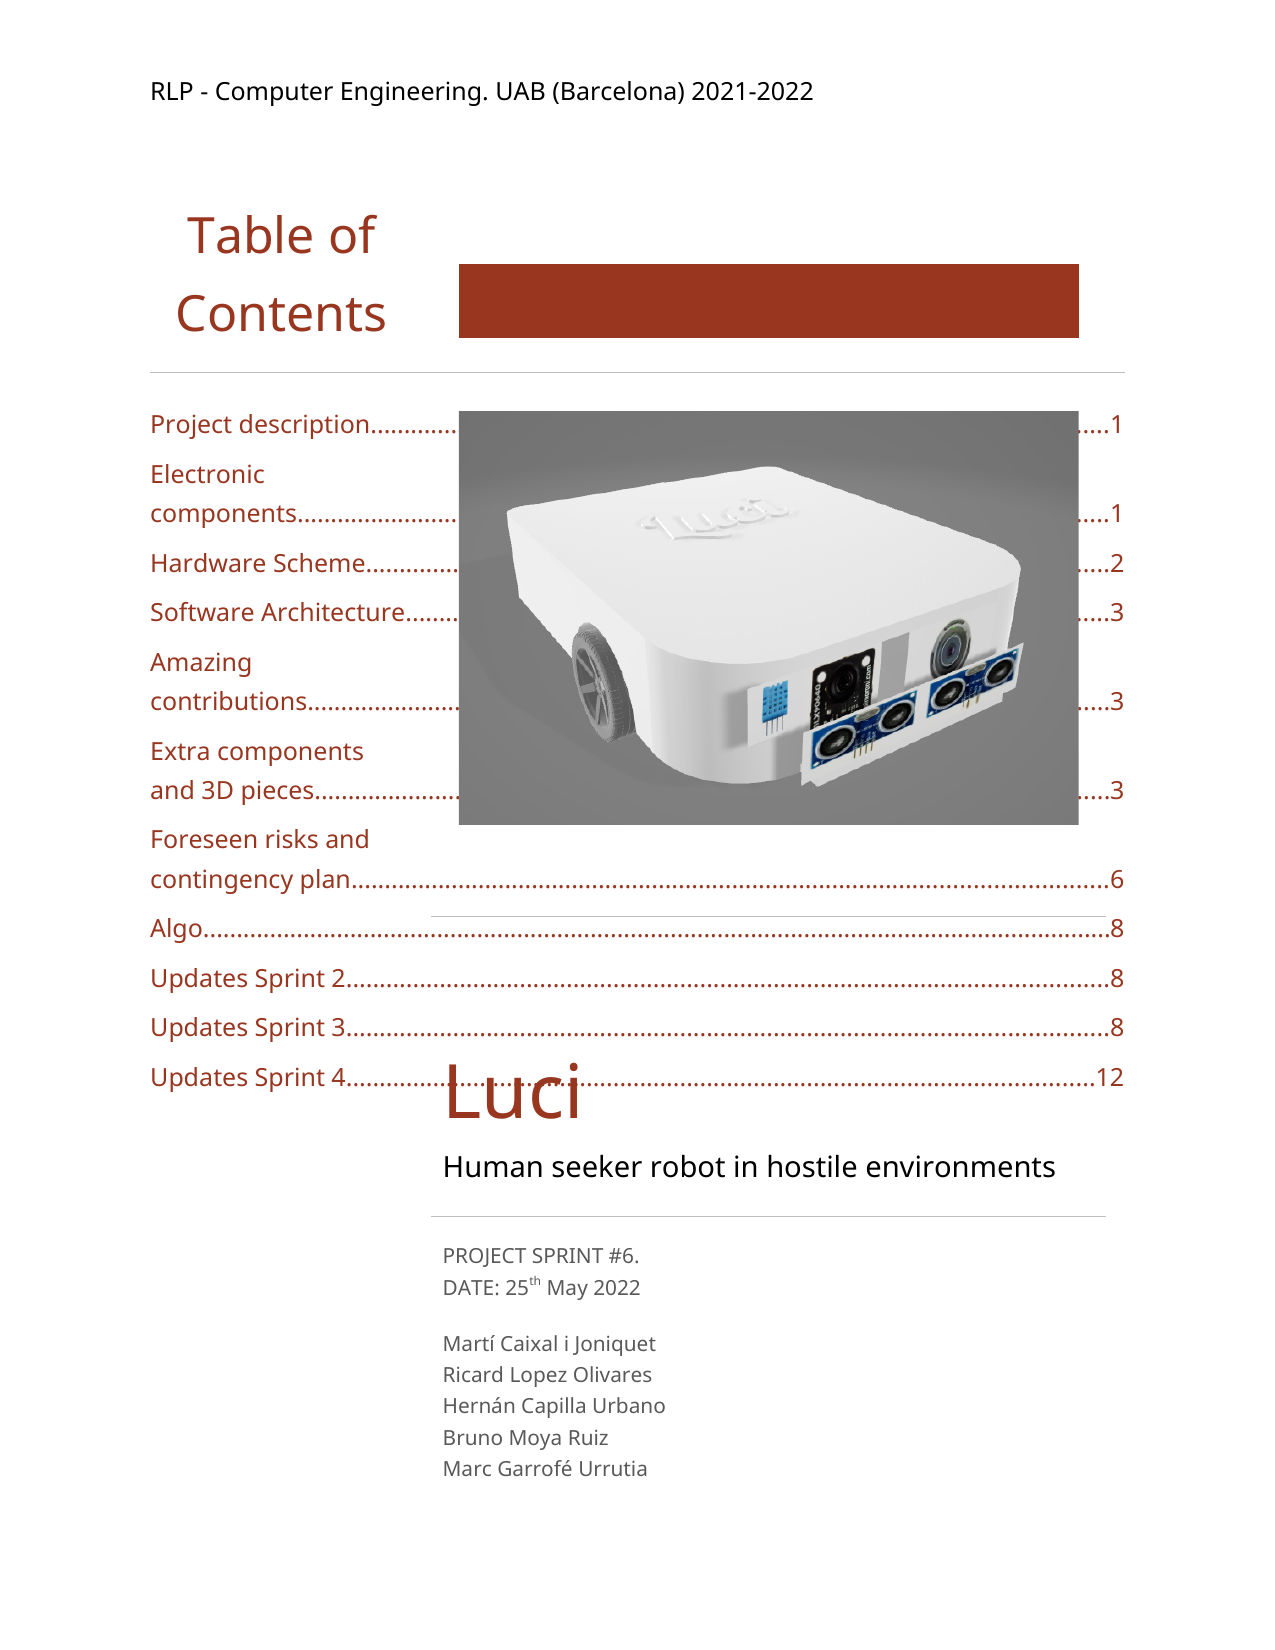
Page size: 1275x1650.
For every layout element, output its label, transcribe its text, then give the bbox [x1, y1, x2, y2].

table_cell PROJECT SPRINT #6. DATE: 25th May 2022 Martí Caixal i Joniquet Ricard Lopez Olivares Hernán Capilla Urbano Bruno Moya Ruiz Marc Garrofé Urrutia [431, 1217, 1106, 1485]
table_cell [431, 917, 1106, 1216]
picture [458, 411, 1079, 825]
table_header [431, 200, 1106, 916]
